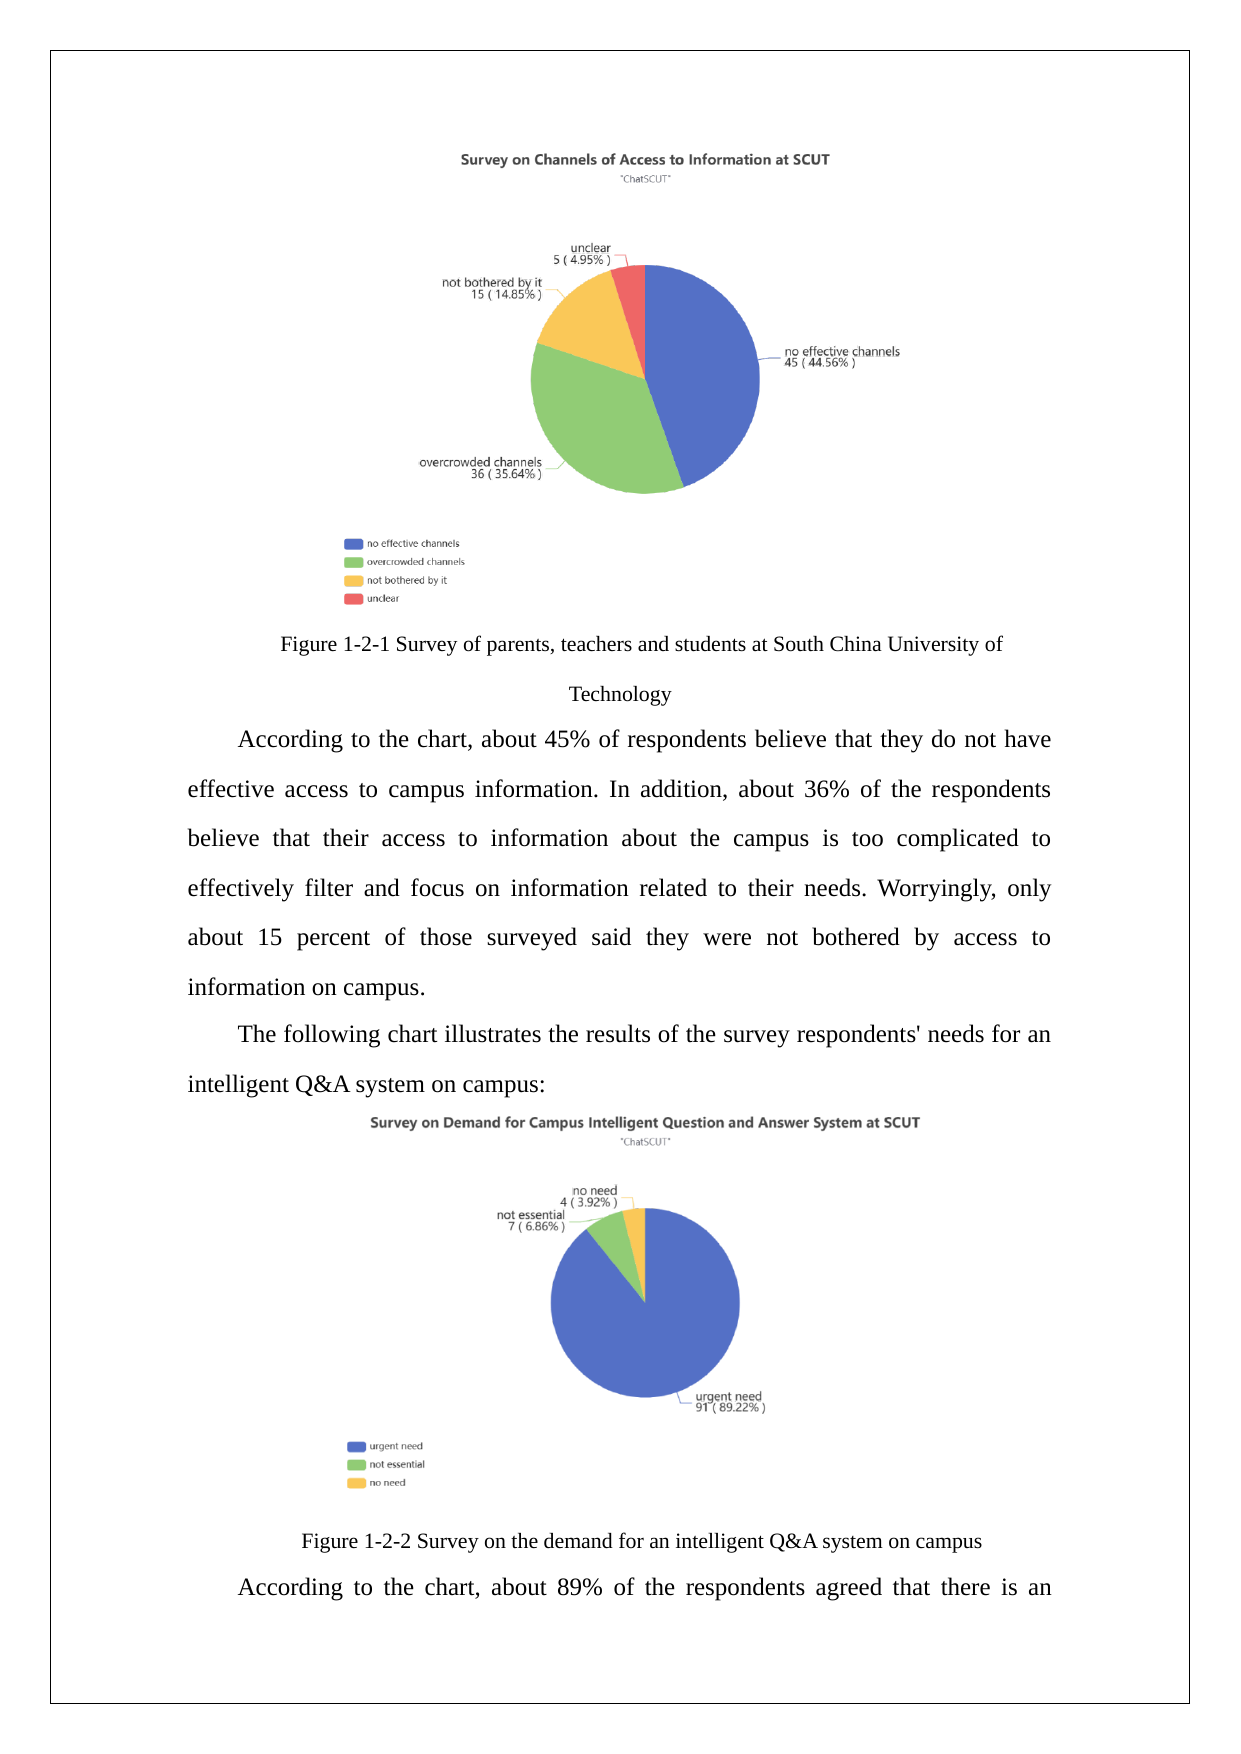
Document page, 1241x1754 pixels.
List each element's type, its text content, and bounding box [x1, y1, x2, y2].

picture [343, 1113, 947, 1492]
text Figure 1-2-1 Survey of parents, teachers and students at South China University of Technology [187, 627, 1053, 710]
text According to the chart, about 45% of respondents believe that they do not have effective access to campus information. In addition, about 36% of the respondents believe that their access to information about the campus is too complicated to effectively filter and focus on information related to their needs. Worryingly, only about 15 percent of those surveyed said they were not bothered by access to information on campus. [187, 722, 1053, 1003]
picture [340, 150, 950, 608]
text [187, 1570, 1053, 1603]
text The following chart illustrates the results of the survey respondents' needs for an intelligent Q&A system on campus: [187, 1017, 1053, 1099]
text Figure 1-2-2 Survey on the demand for an intelligent Q&A system on campus [187, 1524, 1053, 1558]
